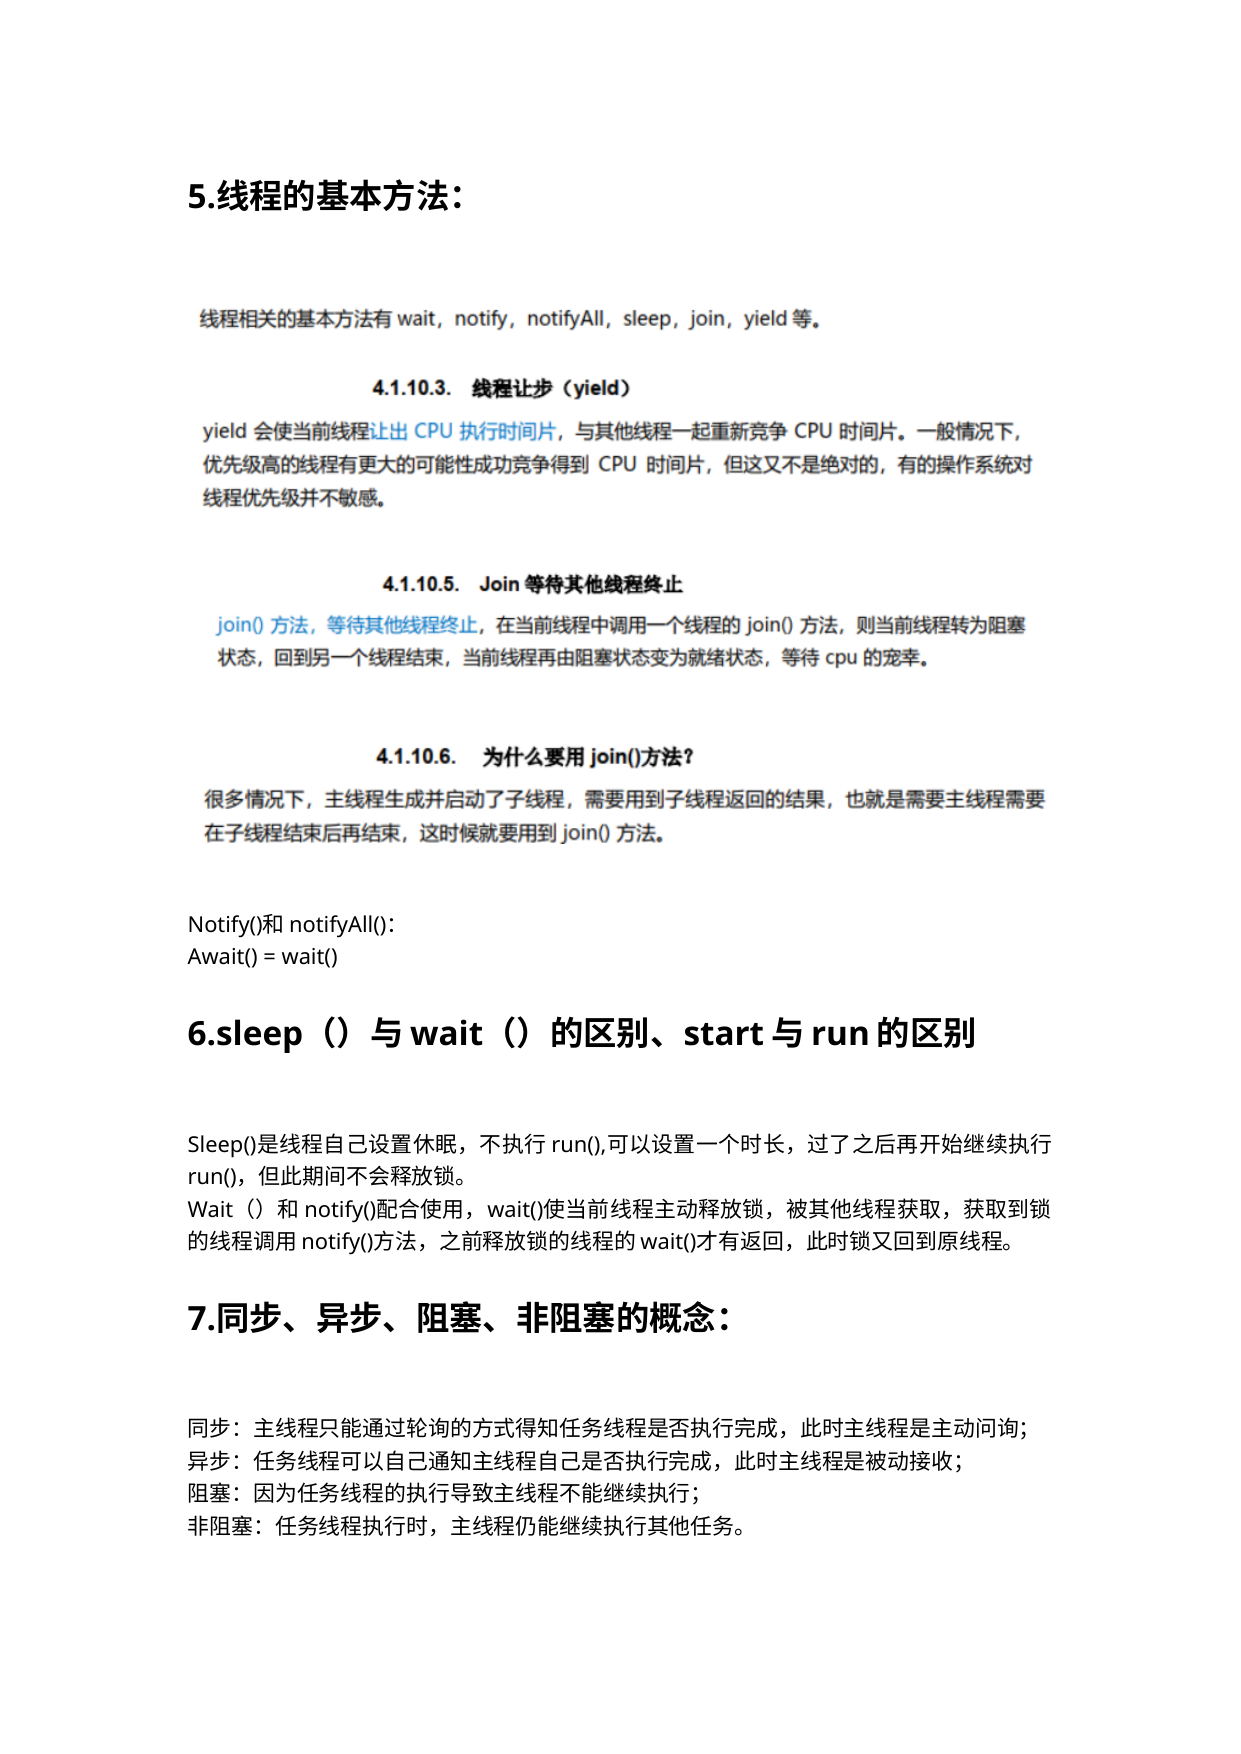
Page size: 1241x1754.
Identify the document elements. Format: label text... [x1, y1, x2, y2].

subtitle 7.同步、异步、阻塞、非阻塞的概念： [187, 1283, 1053, 1348]
text Wait（）和notify()配合使用，wait()使当前线程主动释放锁，被其他线程获取，获取到锁的线程调用notify()方法，之前释放锁的线程的wait()才有返回，此时锁又回到原线程。 [187, 1191, 1053, 1256]
text Notify()和notifyAll()： [187, 907, 1053, 939]
text 非阻塞：任务线程执行时，主线程仍能继续执行其他任务。 [187, 1508, 1053, 1541]
picture [187, 289, 836, 337]
subtitle 6.sleep（）与wait（）的区别、start与run的区别 [187, 999, 1053, 1064]
text Sleep()是线程自己设置休眠，不执行run(),可以设置一个时长，过了之后再开始继续执行run()，但此期间不会释放锁。 [187, 1126, 1053, 1191]
picture [187, 549, 1053, 685]
text 同步：主线程只能通过轮询的方式得知任务线程是否执行完成，此时主线程是主动问询； [187, 1411, 1053, 1443]
picture [187, 354, 1053, 528]
text 阻塞：因为任务线程的执行导致主线程不能继续执行； [187, 1476, 1053, 1508]
subtitle 5.线程的基本方法： [187, 162, 1053, 227]
picture [187, 711, 1053, 844]
text 异步：任务线程可以自己通知主线程自己是否执行完成，此时主线程是被动接收； [187, 1443, 1053, 1476]
text Await() = wait() [187, 939, 1053, 972]
